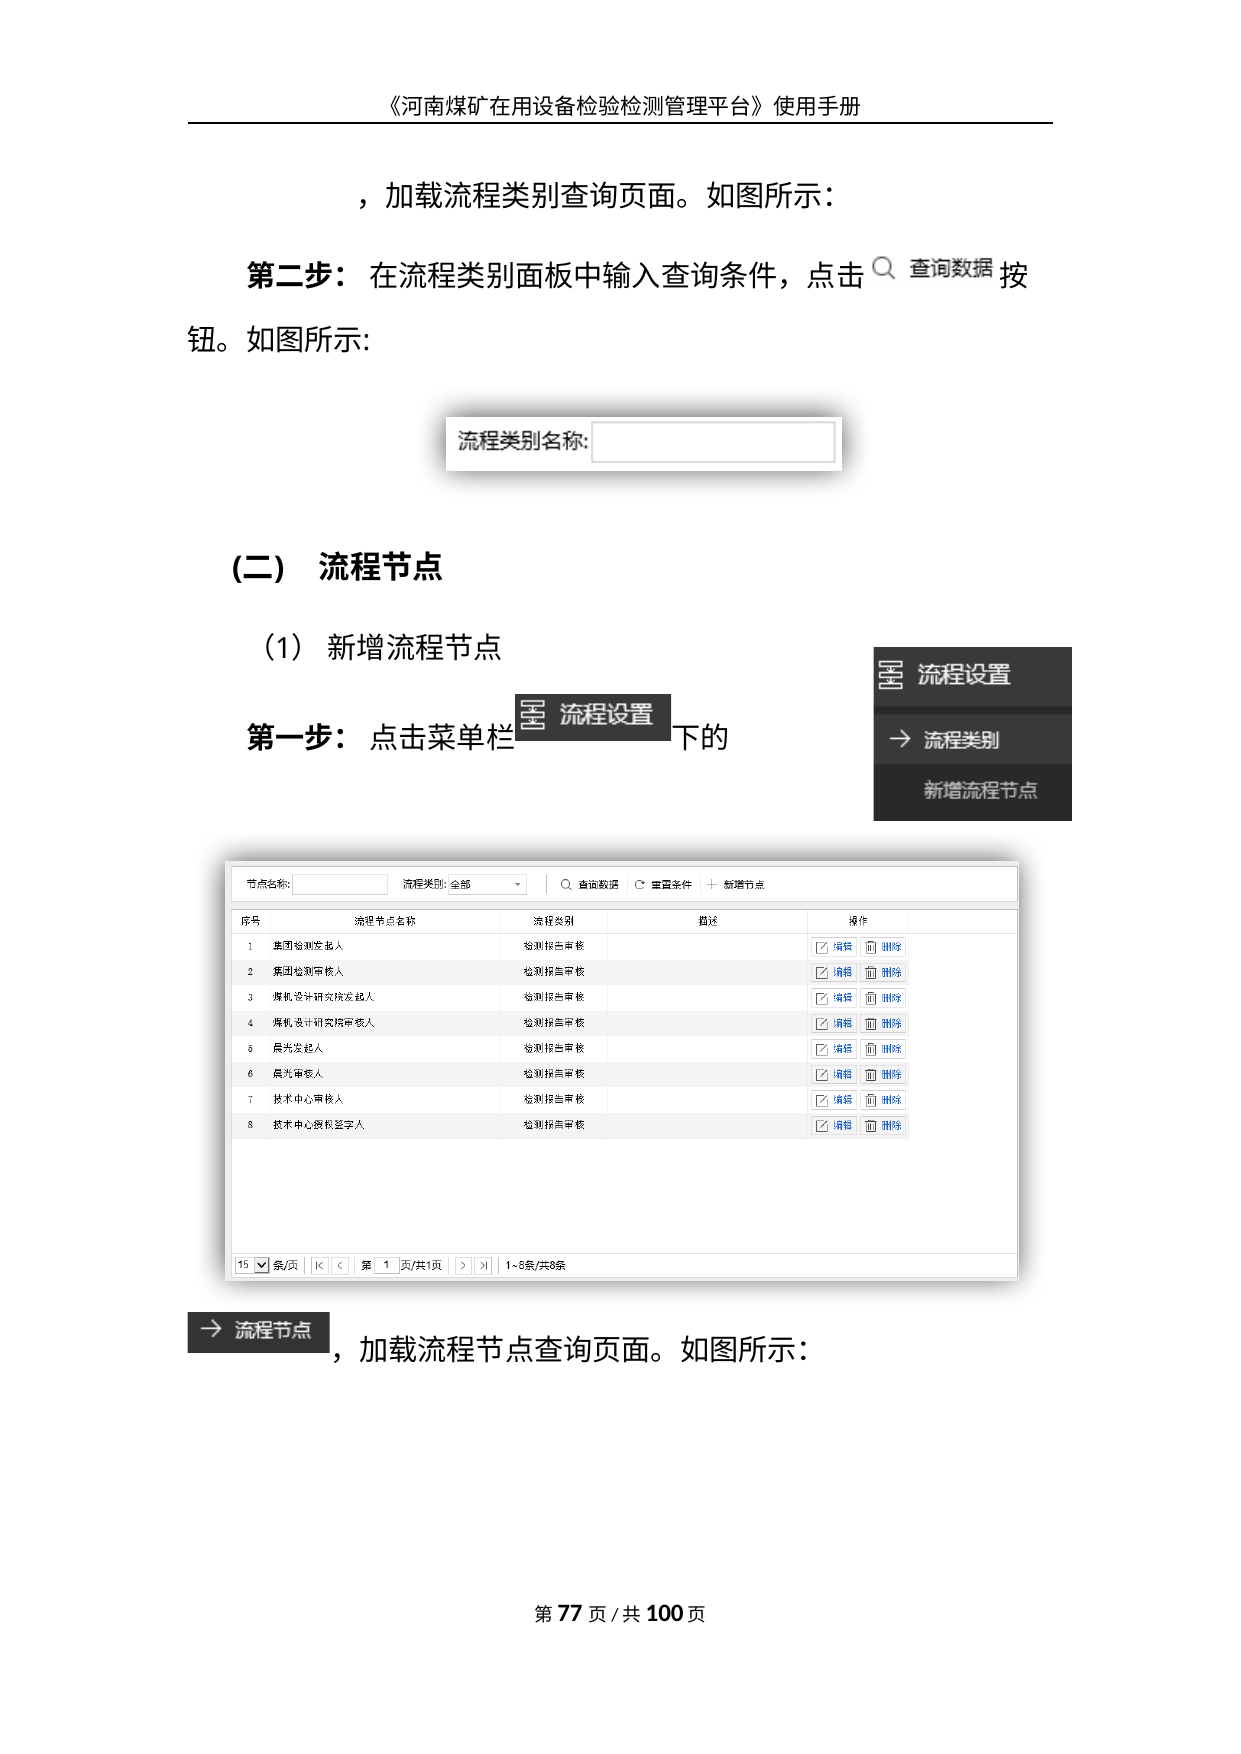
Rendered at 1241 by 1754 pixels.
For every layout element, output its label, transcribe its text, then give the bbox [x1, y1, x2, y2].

picture [225, 861, 1019, 1281]
list 点击菜单栏下的，加载流程类别查询页面。如图所示： [229, 158, 1053, 223]
list 新增流程节点 [246, 613, 1053, 678]
picture [515, 694, 672, 741]
picture [446, 417, 842, 471]
picture [873, 647, 1072, 821]
picture [865, 249, 1000, 287]
list 在流程类别面板中输入查询条件，点击按钮。如图所示: [187, 240, 1053, 370]
picture [187, 1312, 330, 1353]
list 流程节点 [232, 532, 1053, 597]
